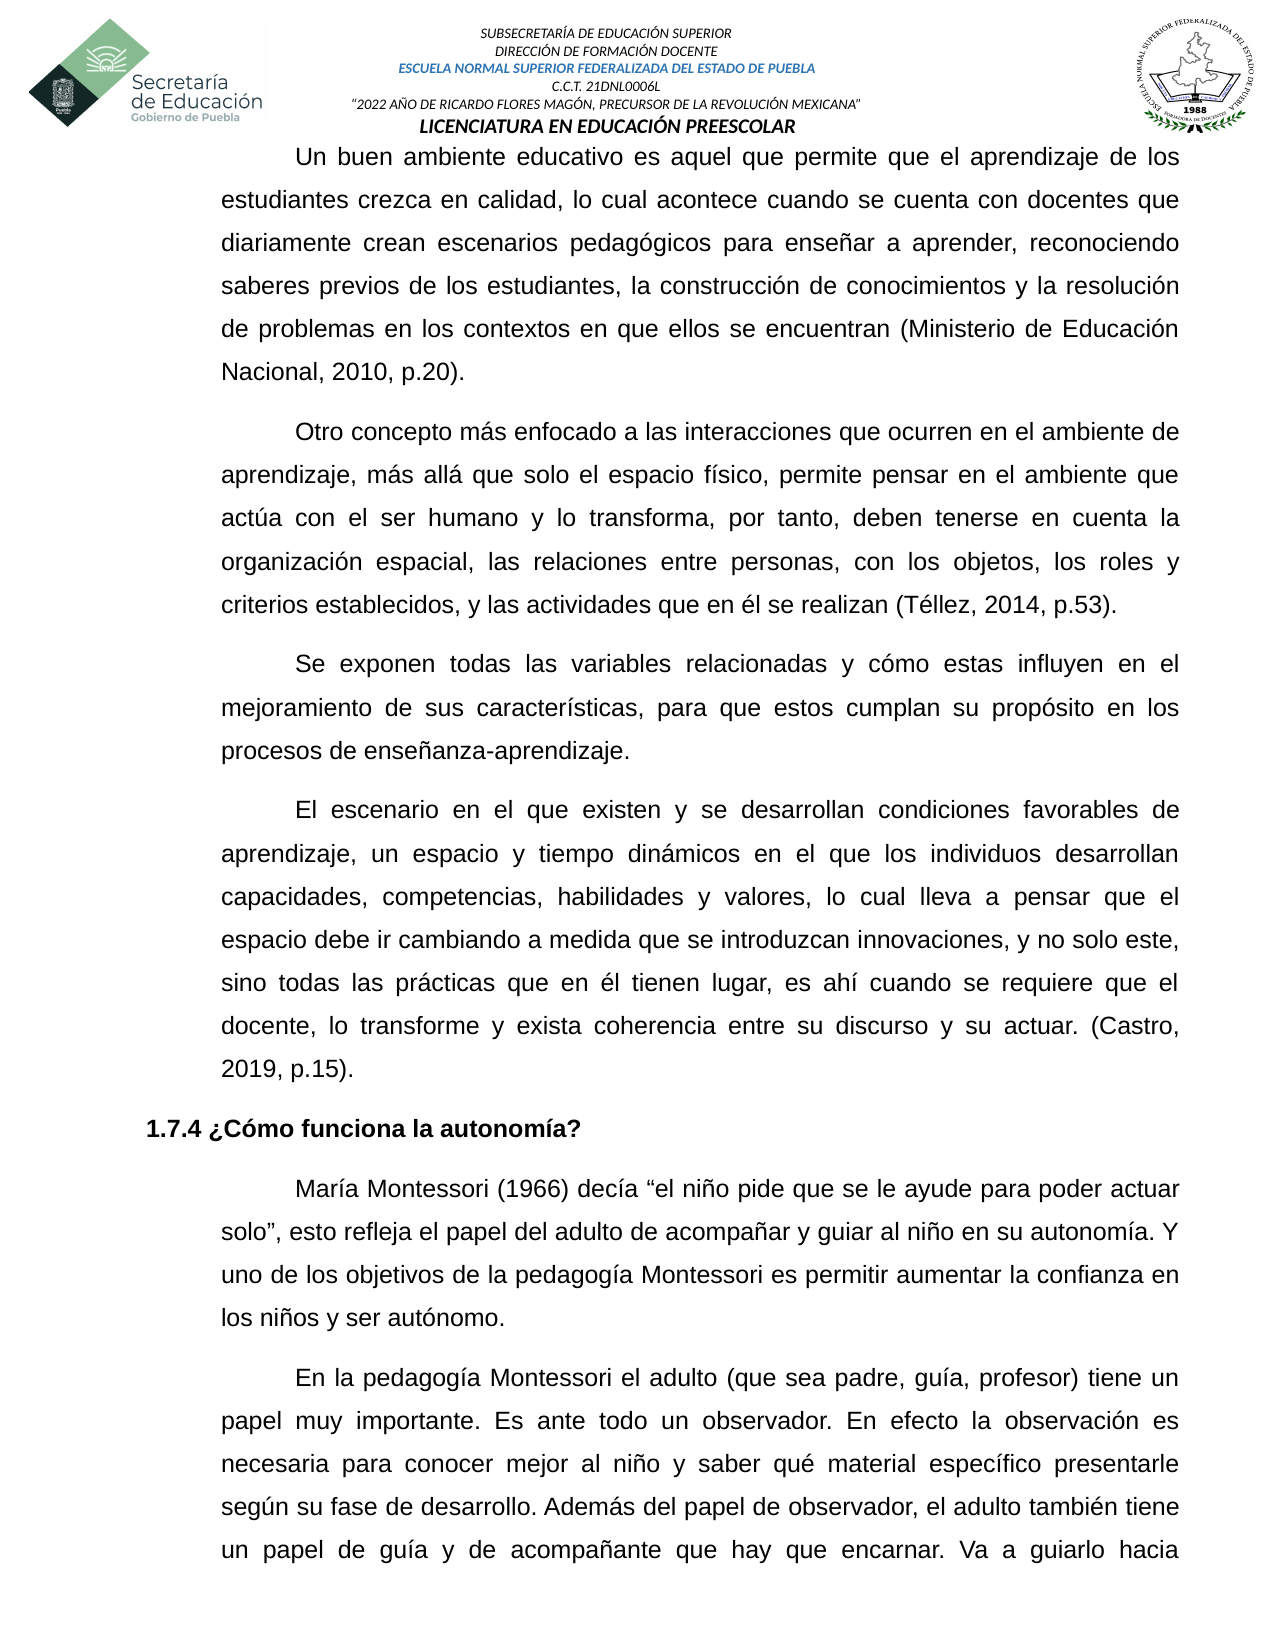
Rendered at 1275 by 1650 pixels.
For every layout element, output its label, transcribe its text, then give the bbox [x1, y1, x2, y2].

text Otro concepto más enfocado a las interacciones que ocurren en el ambiente de aprendizaje, más allá que solo el espacio físico, permite pensar en el ambiente que actúa con el ser humano y lo transforma, por tanto, deben tenerse en cuenta la organización espacial, las relaciones entre personas, con los objetos, los roles y criterios establecidos, y las actividades que en él se realizan (Téllez, 2014, p.53). [221, 417, 1181, 618]
text El escenario en el que existen y se desarrollan condiciones favorables de aprendizaje, un espacio y tiempo dinámicos en el que los individuos desarrollan capacidades, competencias, habilidades y valores, lo cual lleva a pensar que el espacio debe ir cambiando a medida que se introduzcan innovaciones, y no solo este, sino todas las prácticas que en él tienen lugar, es ahí cuando se requiere que el docente, lo transforme y exista coherencia entre su discurso y su actuar. (Castro, 2019, p.15). [221, 796, 1181, 1083]
text Un buen ambiente educativo es aquel que permite que el aprendizaje de los estudiantes crezca en calidad, lo cual acontece cuando se cuenta con docentes que diariamente crean escenarios pedagógicos para enseñar a aprender, reconociendo saberes previos de los estudiantes, la construcción de conocimientos y la resolución de problemas en los contextos en que ellos se encuentran (Ministerio de Educación Nacional, 2010, p.20). [221, 142, 1181, 386]
picture [1137, 19, 1254, 133]
picture [28, 19, 268, 127]
text María Montessori (1966) decía “el niño pide que se le ayude para poder actuar solo”, esto refleja el papel del adulto de acompañar y guiar al niño en su autonomía. Y uno de los objetivos de la pedagogía Montessori es permitir aumentar la confianza en los niños y ser autónomo. [221, 1174, 1181, 1332]
text 1.7.4 ¿Cómo funciona la autonomía? [146, 1114, 1181, 1143]
text Se exponen todas las variables relacionadas y cómo estas influyen en el mejoramiento de sus características, para que estos cumplan su propósito en los procesos de enseñanza-aprendizaje. [221, 649, 1181, 764]
